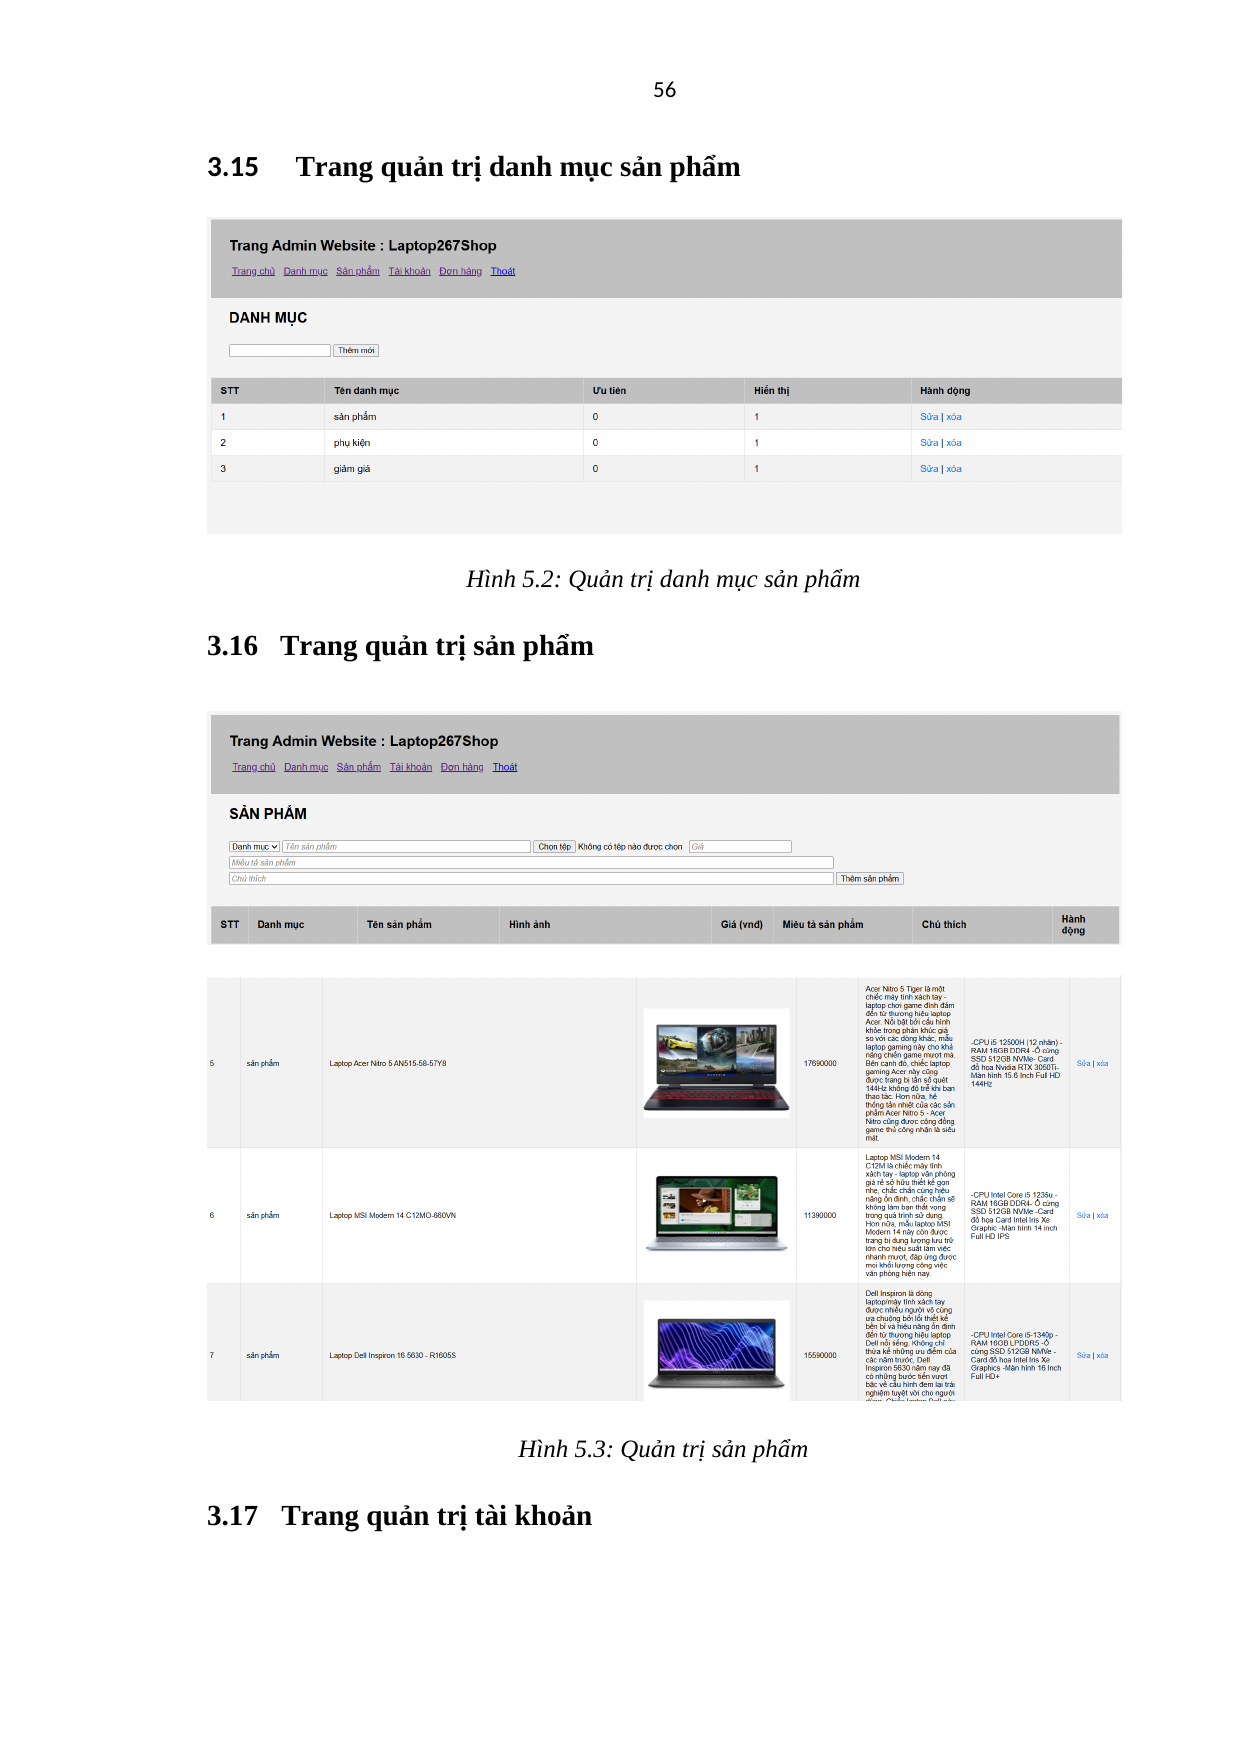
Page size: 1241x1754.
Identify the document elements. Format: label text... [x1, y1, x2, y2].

text Hình 5.2: Quản trị danh mục sản phẩm [207, 564, 1122, 593]
text 3.15 Trang quản trị danh mục sản phẩm [207, 148, 1122, 183]
picture [206, 711, 1123, 945]
subtitle 3.16 Trang quản trị sản phẩm [207, 628, 1122, 661]
text Hình 5.3: Quản trị sản phẩm [207, 1434, 1122, 1463]
subtitle Trang quản trị tài khoản [207, 1498, 1122, 1532]
picture [206, 975, 1123, 1401]
picture [206, 217, 1123, 534]
